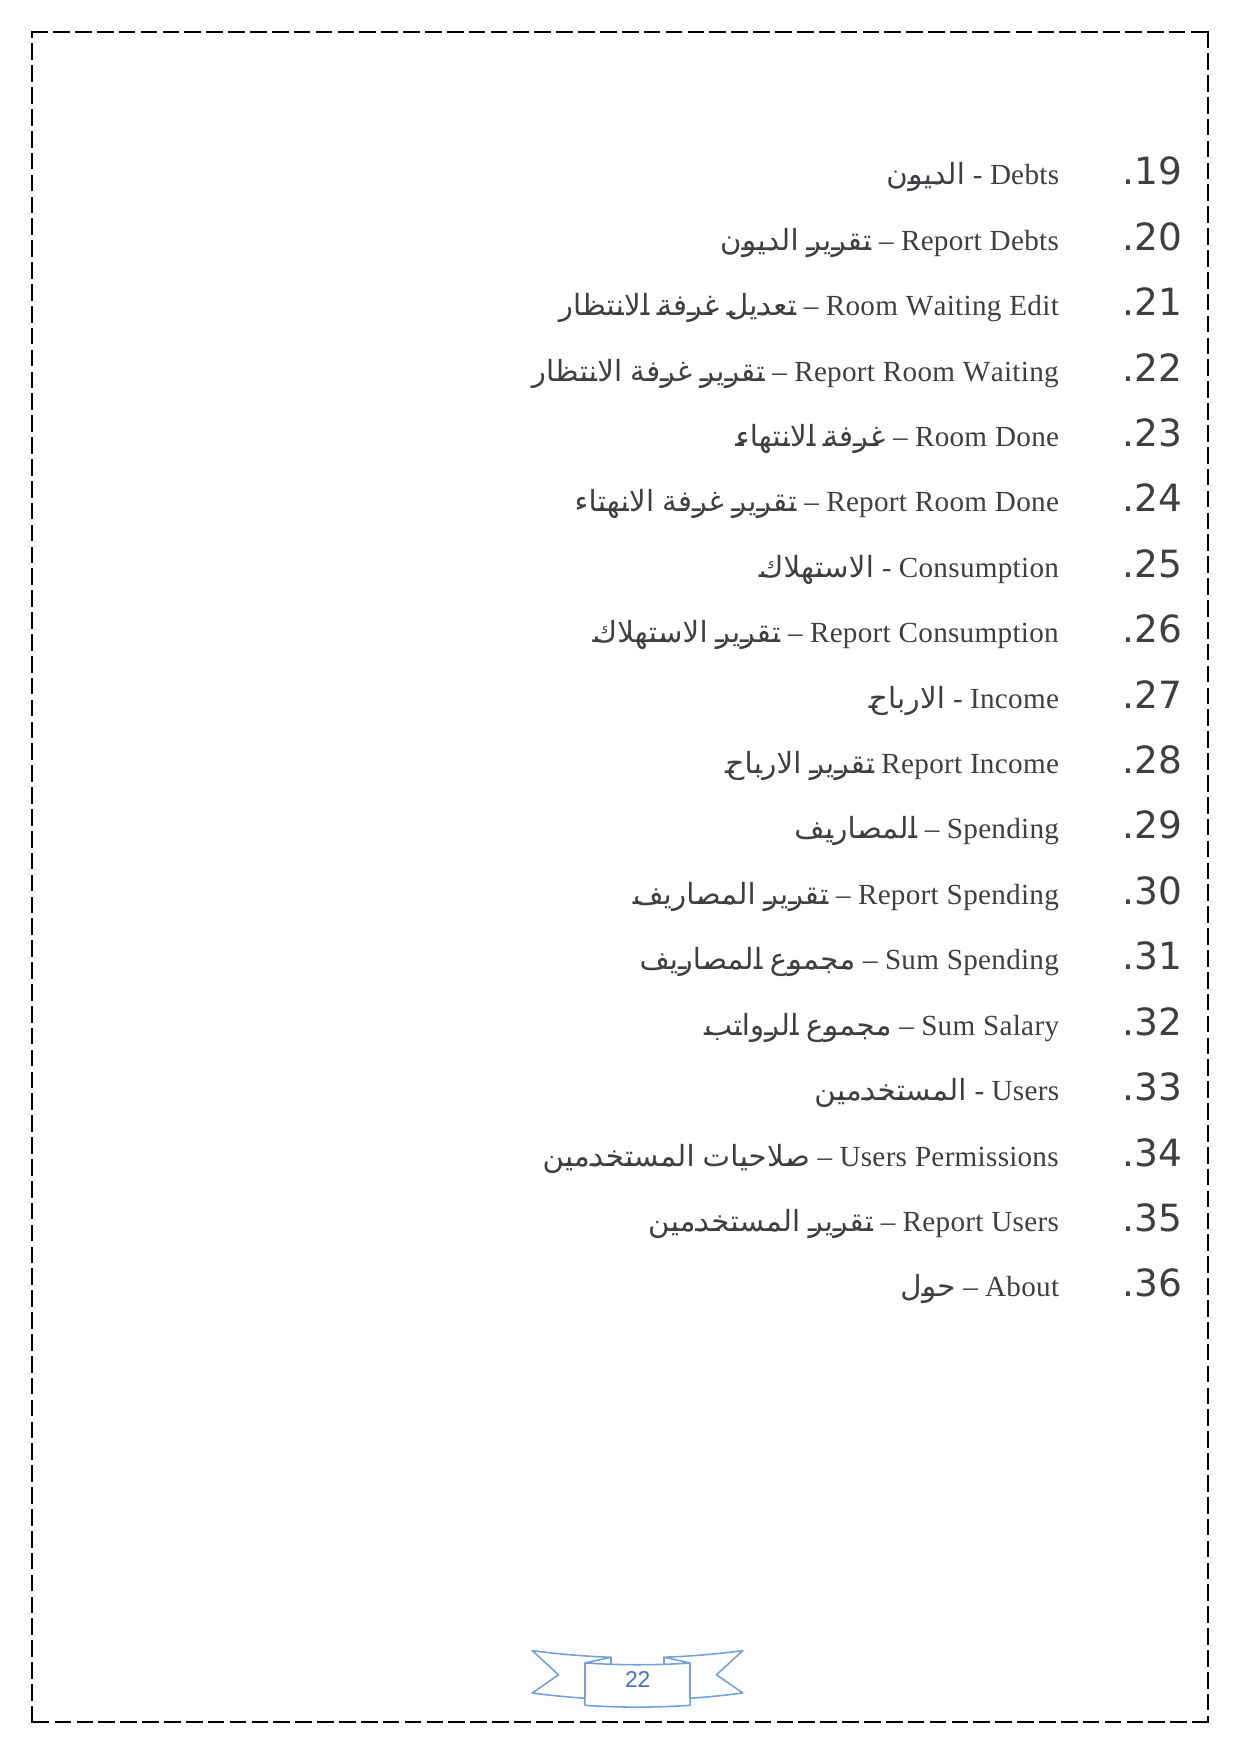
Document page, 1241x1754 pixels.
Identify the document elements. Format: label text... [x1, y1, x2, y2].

list Report Room Waiting – تقرير غرفة الانتظار [141, 346, 1134, 390]
list Room Waiting Edit – تعديل غرفة الانتظار [141, 281, 1134, 324]
list Debts - الديون [141, 150, 1134, 194]
list Report Spending – تقرير المصاريف [141, 869, 1134, 913]
list Room Done – غرفة الانتهاء [141, 412, 1134, 455]
list Report Room Done – تقرير غرفة الانهتاء [141, 477, 1134, 521]
list About – حول [141, 1262, 1134, 1306]
list Spending – المصاريف [141, 804, 1134, 848]
list Sum Salary – مجموع الرواتب [141, 1000, 1134, 1044]
list Income - الارباح [141, 673, 1134, 717]
text Report Users – تقرير المستخدمين [141, 1197, 1134, 1240]
list Report Debts – تقرير الديون [141, 215, 1134, 259]
list Sum Spending – مجموع المصاريف [141, 935, 1134, 979]
list Report Income تقرير الارباح [141, 739, 1134, 782]
list Consumption - الاستهلاك [141, 542, 1134, 586]
list Report Consumption – تقرير الاستهلاك [141, 608, 1134, 652]
list Users - المستخدمين [141, 1066, 1134, 1109]
list Users Permissions – صلاحيات المستخدمين [141, 1131, 1134, 1175]
